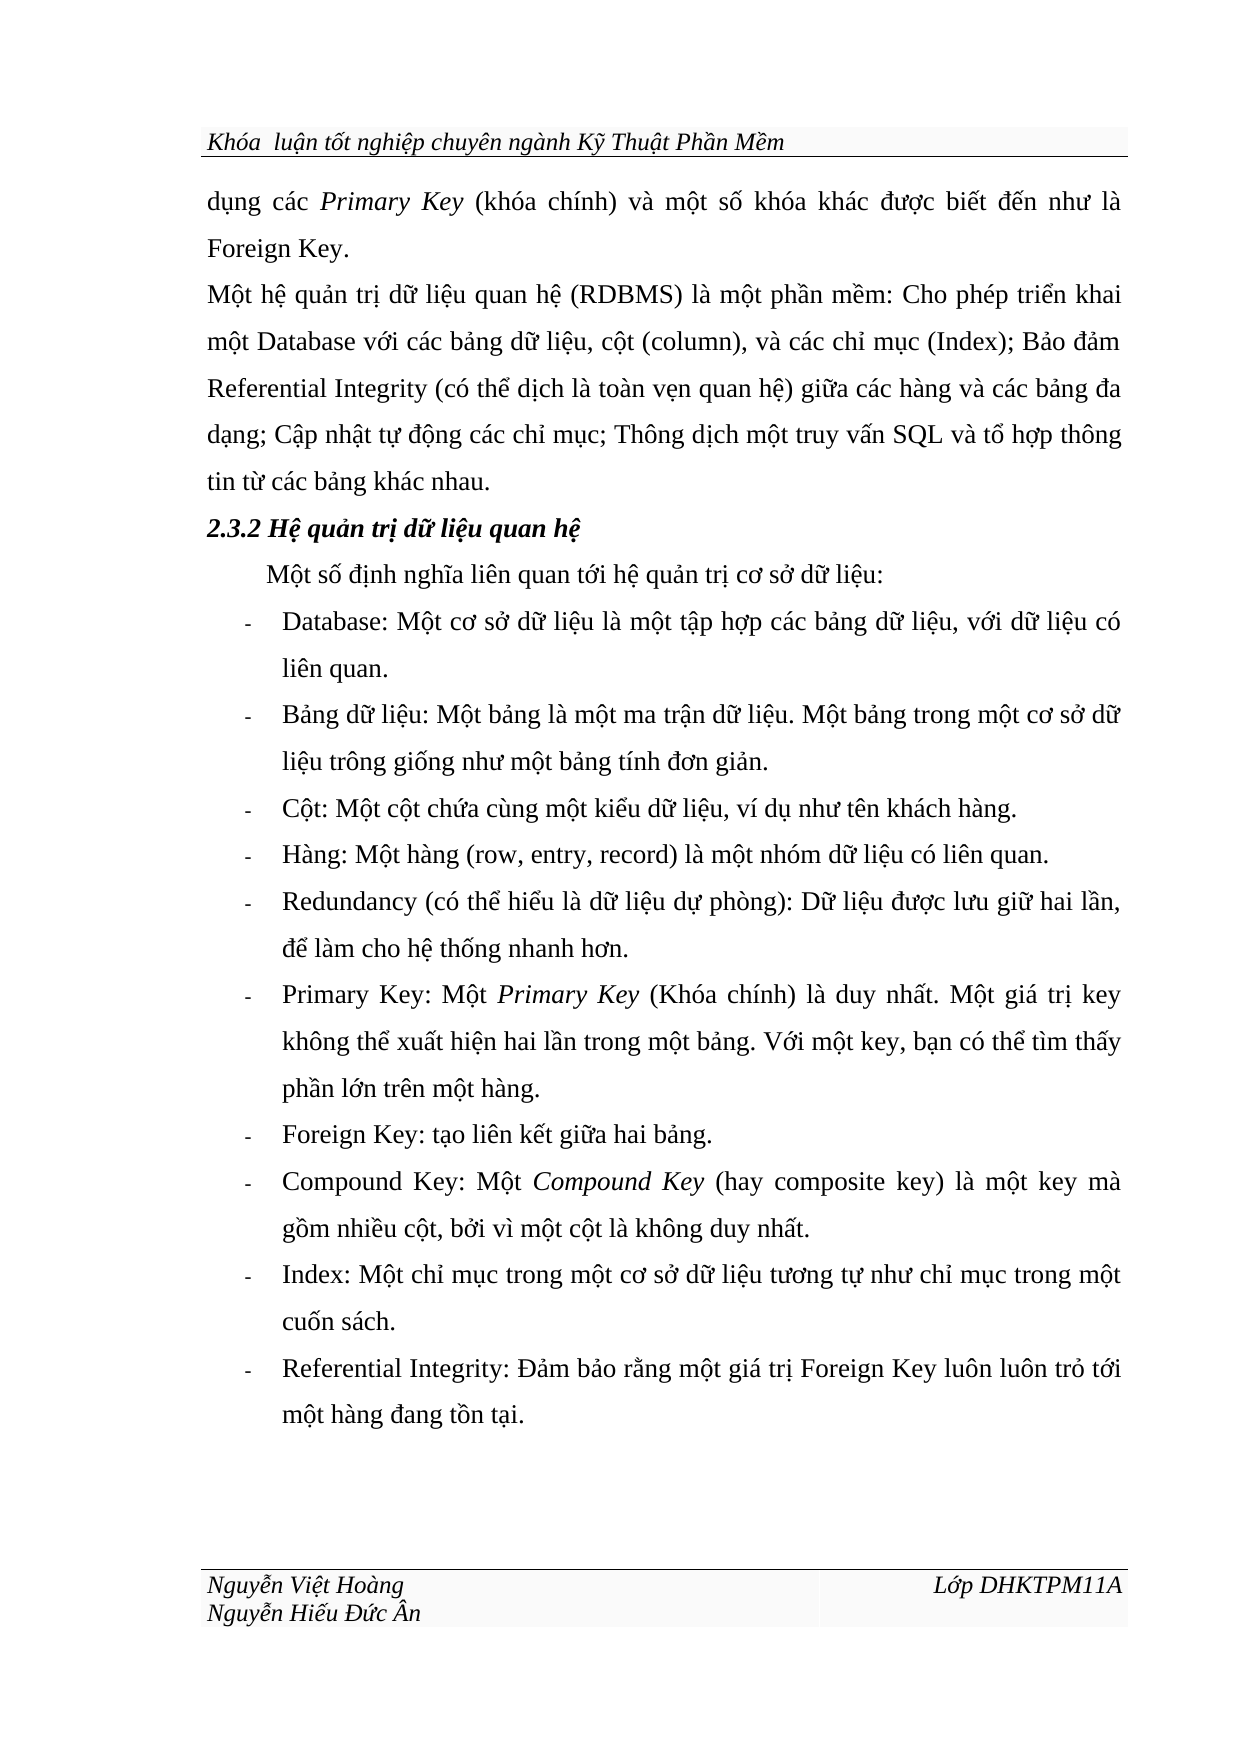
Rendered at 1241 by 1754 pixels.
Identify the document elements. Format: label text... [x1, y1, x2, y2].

list Compound Key: Một Compound Key (hay composite key) là một key mà gồm nhiều cột, bởi vì một cột là không duy nhất. [244, 1165, 1122, 1243]
list Foreign Key: tạo liên kết giữa hai bảng. [244, 1119, 1122, 1150]
list Database: Một cơ sở dữ liệu là một tập hợp các bảng dữ liệu, với dữ liệu có liên quan. [244, 605, 1122, 683]
list Bảng dữ liệu: Một bảng là một ma trận dữ liệu. Một bảng trong một cơ sở dữ liệu trông giống như một bảng tính đơn giản. [244, 699, 1122, 776]
list Index: Một chỉ mục trong một cơ sở dữ liệu tương tự như chỉ mục trong một cuốn sách. [244, 1259, 1122, 1336]
list Redundancy (có thể hiểu là dữ liệu dự phòng): Dữ liệu được lưu giữ hai lần, để làm cho hệ thống nhanh hơn. [244, 885, 1122, 963]
list Hàng: Một hàng (row, entry, record) là một nhóm dữ liệu có liên quan. [244, 839, 1122, 870]
text Một hệ quản trị dữ liệu quan hệ (RDBMS) là một phần mềm: Cho phép triển khai một Database với các bảng dữ liệu, cột (column), và các chỉ mục (Index); Bảo đảm Referential Integrity (có thể dịch là toàn vẹn quan hệ) giữa các hàng và các bảng đa dạng; Cập nhật tự động các chỉ mục; Thông dịch một truy vấn SQL và tổ hợp thông tin từ các bảng khác nhau. [207, 279, 1122, 496]
subtitle Hệ quản trị dữ liệu quan hệ [207, 512, 1122, 543]
list Primary Key: Một Primary Key (Khóa chính) là duy nhất. Một giá trị key không thể xuất hiện hai lần trong một bảng. Với một key, bạn có thể tìm thấy phần lớn trên một hàng. [244, 979, 1122, 1103]
list Cột: Một cột chứa cùng một kiểu dữ liệu, ví dụ như tên khách hàng. [244, 792, 1122, 823]
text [207, 185, 1122, 263]
list Referential Integrity: Đảm bảo rằng một giá trị Foreign Key luôn luôn trỏ tới một hàng đang tồn tại. [244, 1352, 1122, 1430]
text Một số định nghĩa liên quan tới hệ quản trị cơ sở dữ liệu: [207, 559, 1122, 590]
